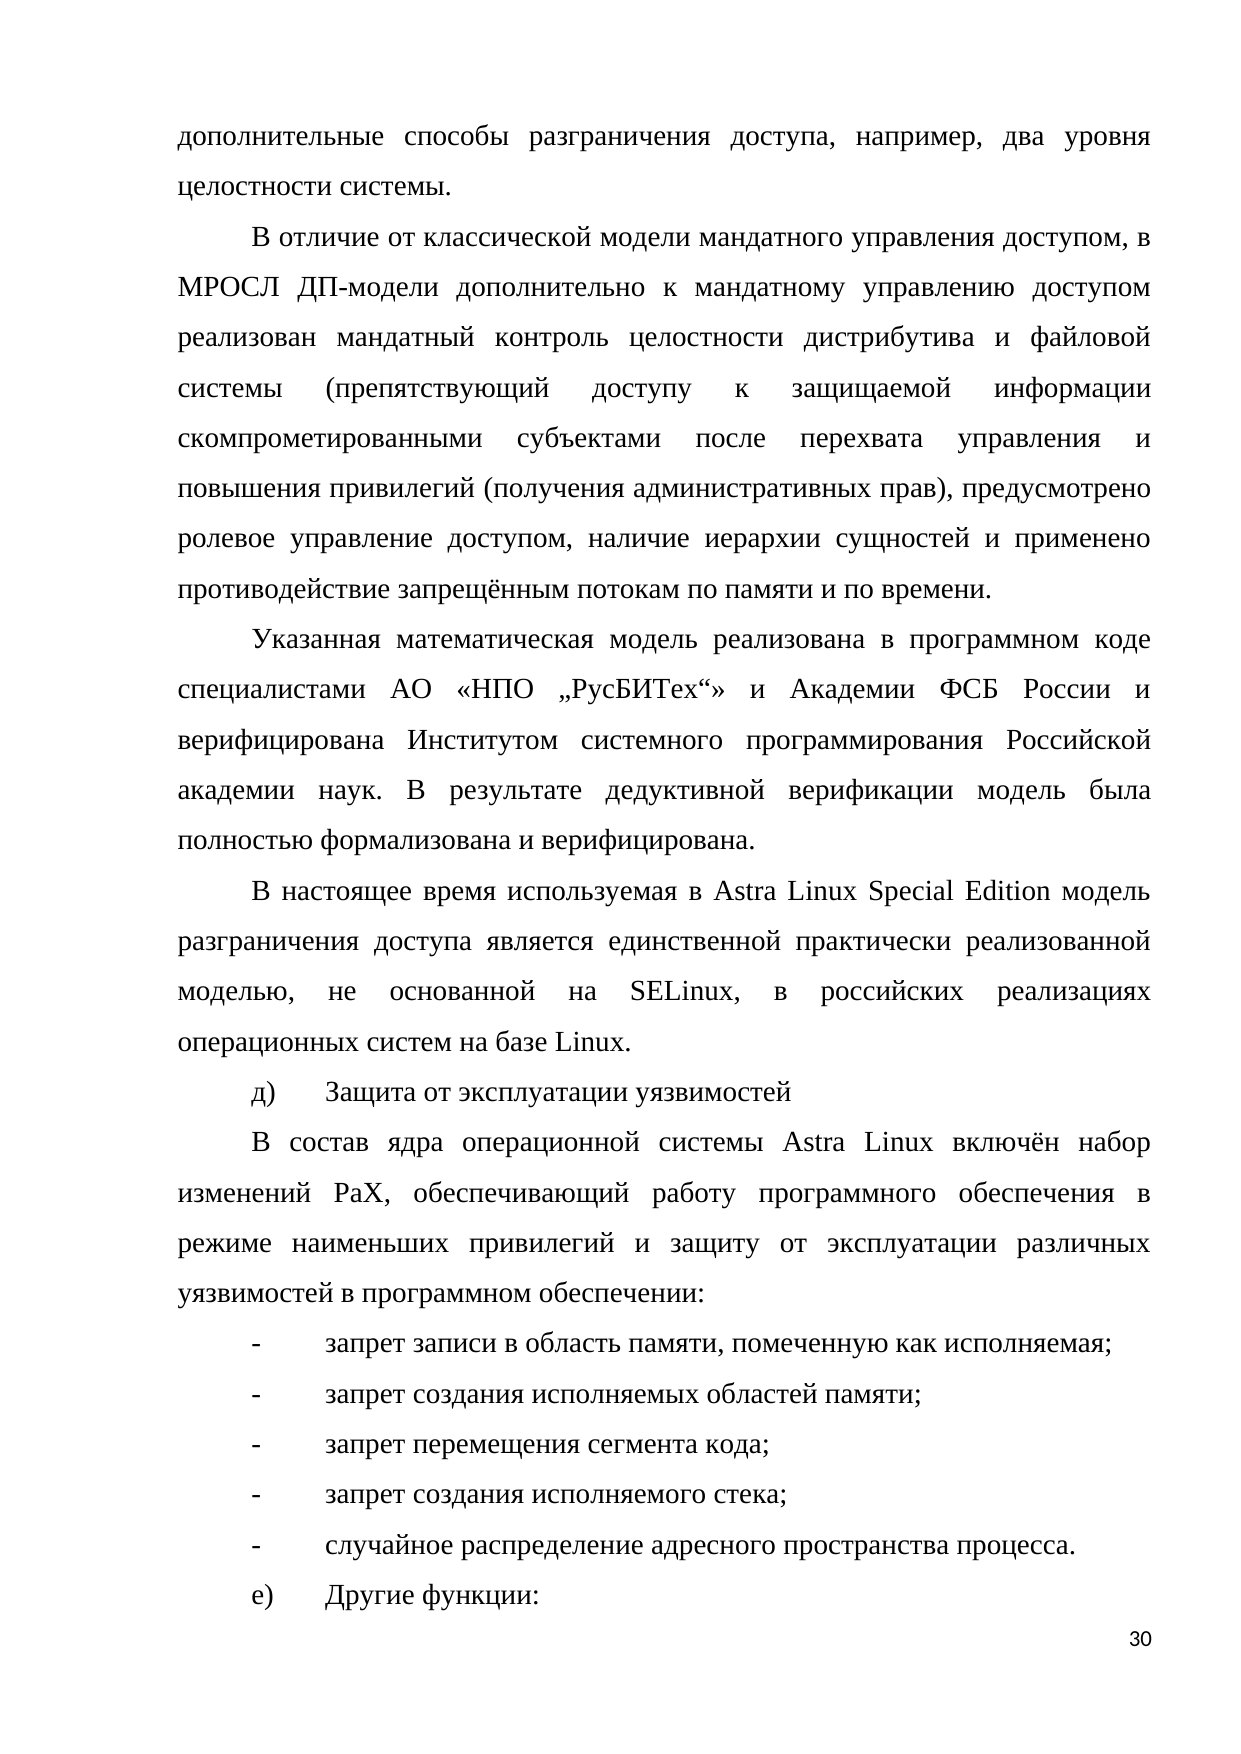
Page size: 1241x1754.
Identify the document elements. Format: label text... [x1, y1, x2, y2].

text - запрет записи в область памяти, помеченную как исполняемая; [177, 1326, 1152, 1359]
text е) Другие функции: [177, 1577, 1152, 1611]
text - запрет перемещения сегмента кода; [177, 1426, 1152, 1460]
text В настоящее время используемая в Astra Linux Special Edition модель разграничения доступа является единственной практически реализованной моделью, не основанной на SELinux, в российских реализациях операционных систем на базе Linux. [177, 873, 1152, 1057]
text - запрет создания исполняемых областей памяти; [177, 1376, 1152, 1409]
text Указанная математическая модель реализована в программном коде специалистами АО «НПО „РусБИТех“» и Академии ФСБ России и верифицирована Институтом системного программирования Российской академии наук. В результате дедуктивной верификации модель была полностью формализована и верифицирована. [177, 621, 1152, 856]
text В состав ядра операционной системы Astra Linux включён набор изменений PaX, обеспечивающий работу программного обеспечения в режиме наименьших привилегий и защиту от эксплуатации различных уязвимостей в программном обеспечении: [177, 1124, 1152, 1309]
text д) Защита от эксплуатации уязвимостей [177, 1074, 1152, 1108]
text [177, 118, 1152, 202]
text - случайное распределение адресного пространства процесса. [177, 1527, 1152, 1560]
text В отличие от классической модели мандатного управления доступом, в МРОСЛ ДП-модели дополнительно к мандатному управлению доступом реализован мандатный контроль целостности дистрибутива и файловой системы (препятствующий доступу к защищаемой информации скомпрометированными субъектами после перехвата управления и повышения привилегий (получения административных прав), предусмотрено ролевое управление доступом, наличие иерархии сущностей и применено противодействие запрещённым потокам по памяти и по времени. [177, 219, 1152, 604]
text - запрет создания исполняемого стека; [177, 1477, 1152, 1510]
